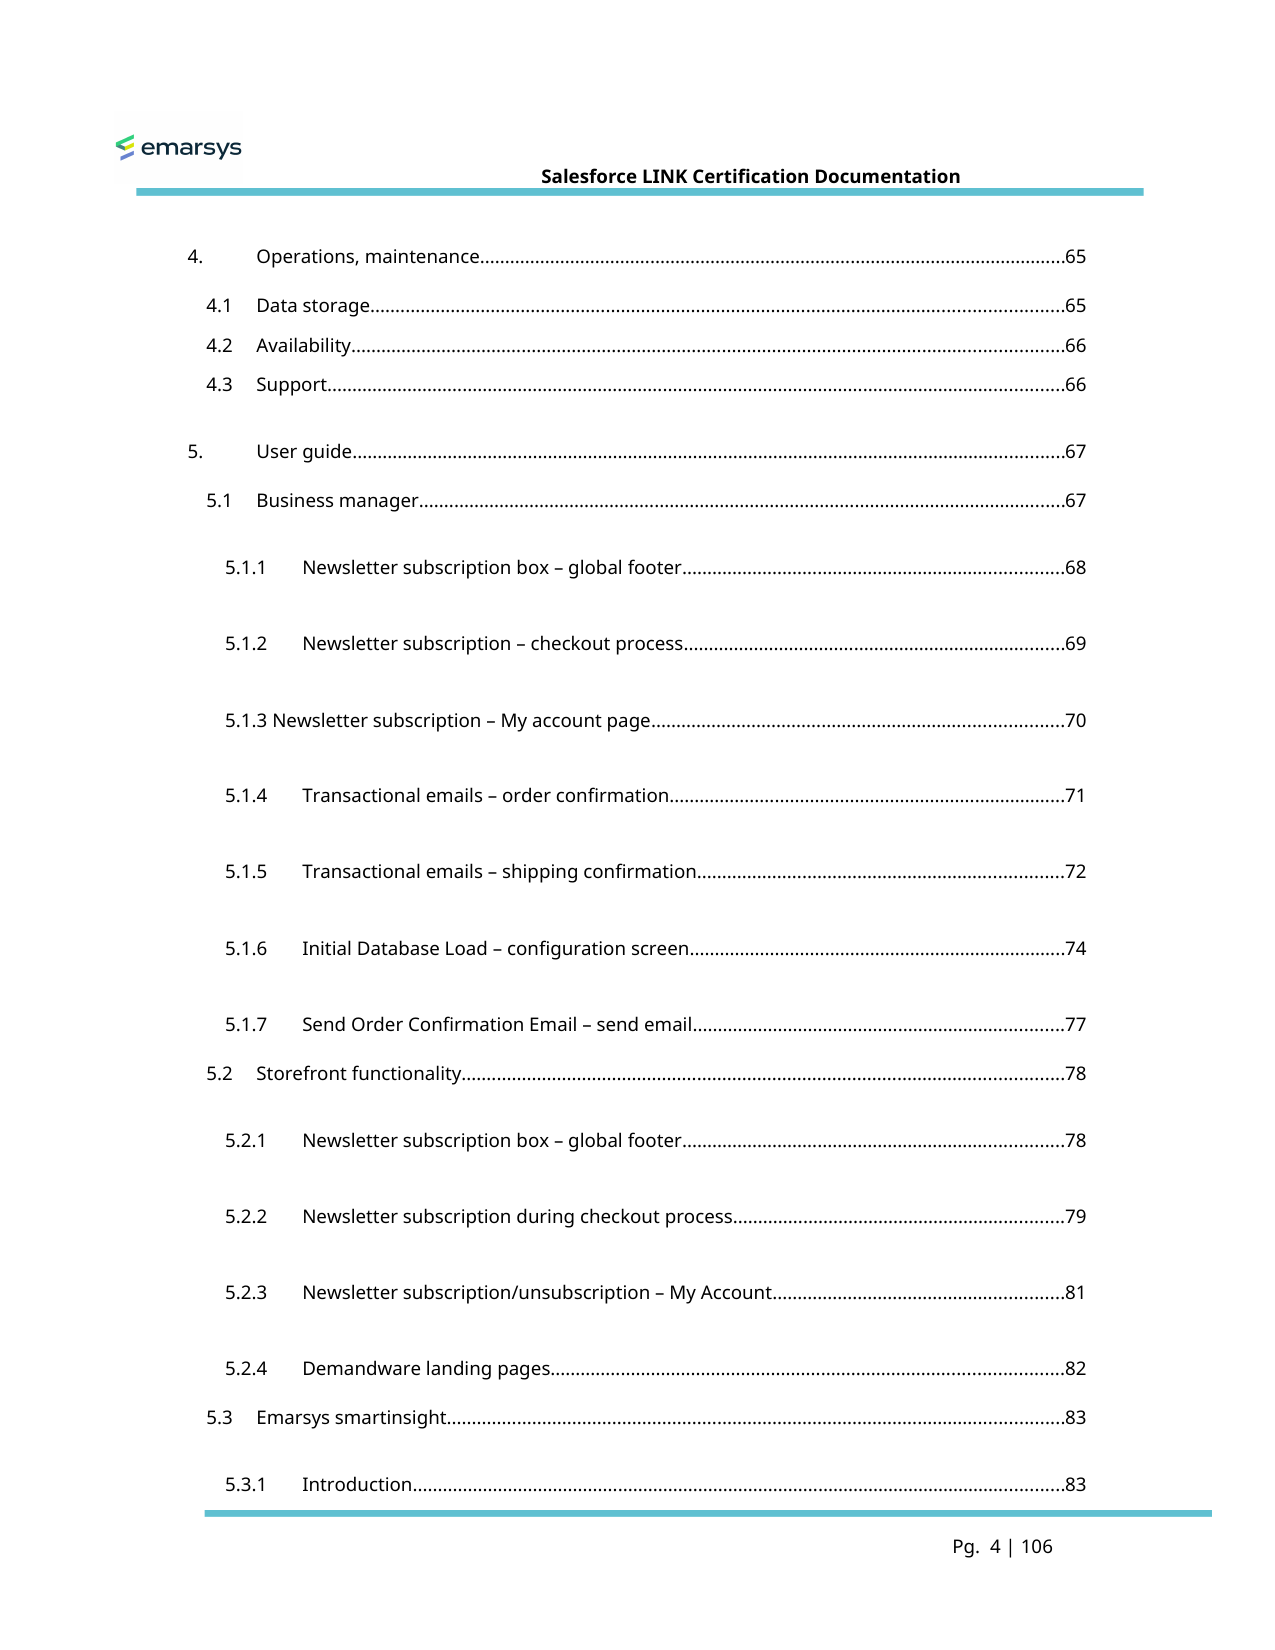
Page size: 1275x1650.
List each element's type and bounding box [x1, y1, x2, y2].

picture [113, 111, 244, 184]
picture [136, 188, 1144, 196]
picture [204, 1510, 1212, 1517]
